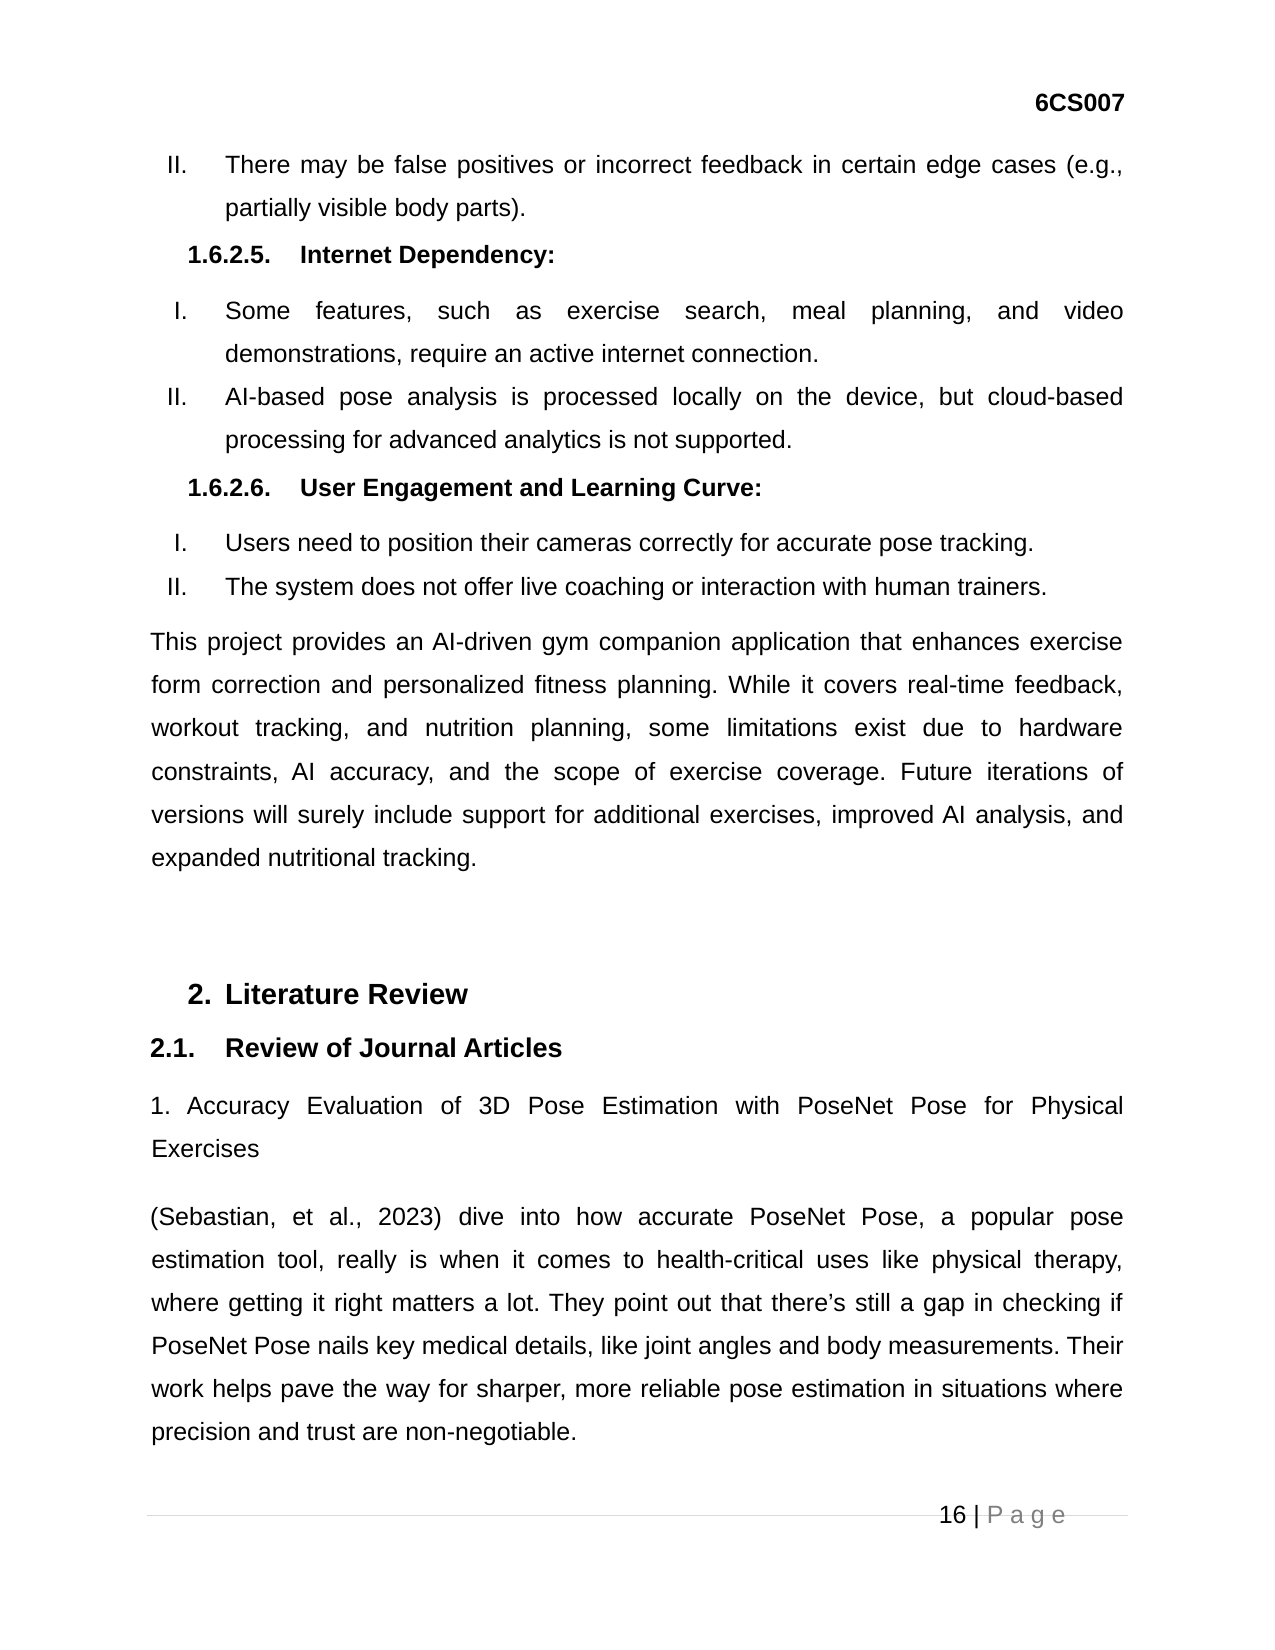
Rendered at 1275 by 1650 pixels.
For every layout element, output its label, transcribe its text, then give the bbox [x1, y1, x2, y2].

list The system does not offer live coaching or interaction with human trainers. [187, 571, 1125, 600]
list AI-based pose analysis is processed locally on the device, but cloud-based processing for advanced analytics is not supported. [187, 382, 1125, 454]
list Some features, such as exercise search, meal planning, and video demonstrations, require an active internet connection. [187, 296, 1125, 368]
subtitle Internet Dependency: [187, 240, 1125, 269]
text 1. Accuracy Evaluation of 3D Pose Estimation with PoseNet Pose for Physical Exercises [150, 1091, 1125, 1163]
text dive into how accurate PoseNet Pose, a popular pose estimation tool, really is when it comes to health-critical uses like physical therapy, where getting it right matters a lot. They point out that there’s still a gap in checking if PoseNet Pose nails key medical details, like joint angles and body measurements. Their work helps pave the way for sharper, more reliable pose estimation in situations where precision and trust are non-negotiable. [150, 1201, 1125, 1446]
subtitle User Engagement and Learning Curve: [187, 473, 1125, 501]
list Users need to position their cameras correctly for accurate pose tracking. [187, 528, 1125, 557]
text This project provides an AI-driven gym companion application that enhances exercise form correction and personalized fitness planning. While it covers real-time feedback, workout tracking, and nutrition planning, some limitations exist due to hardware constraints, AI accuracy, and the scope of exercise coverage. Future iterations of versions will surely include support for additional exercises, improved AI analysis, and expanded nutritional tracking. [150, 627, 1125, 871]
list There may be false positives or incorrect feedback in certain edge cases (e.g., partially visible body parts). [187, 150, 1125, 222]
subtitle Review of Journal Articles [150, 1032, 1125, 1063]
subtitle Literature Review [187, 977, 1125, 1011]
